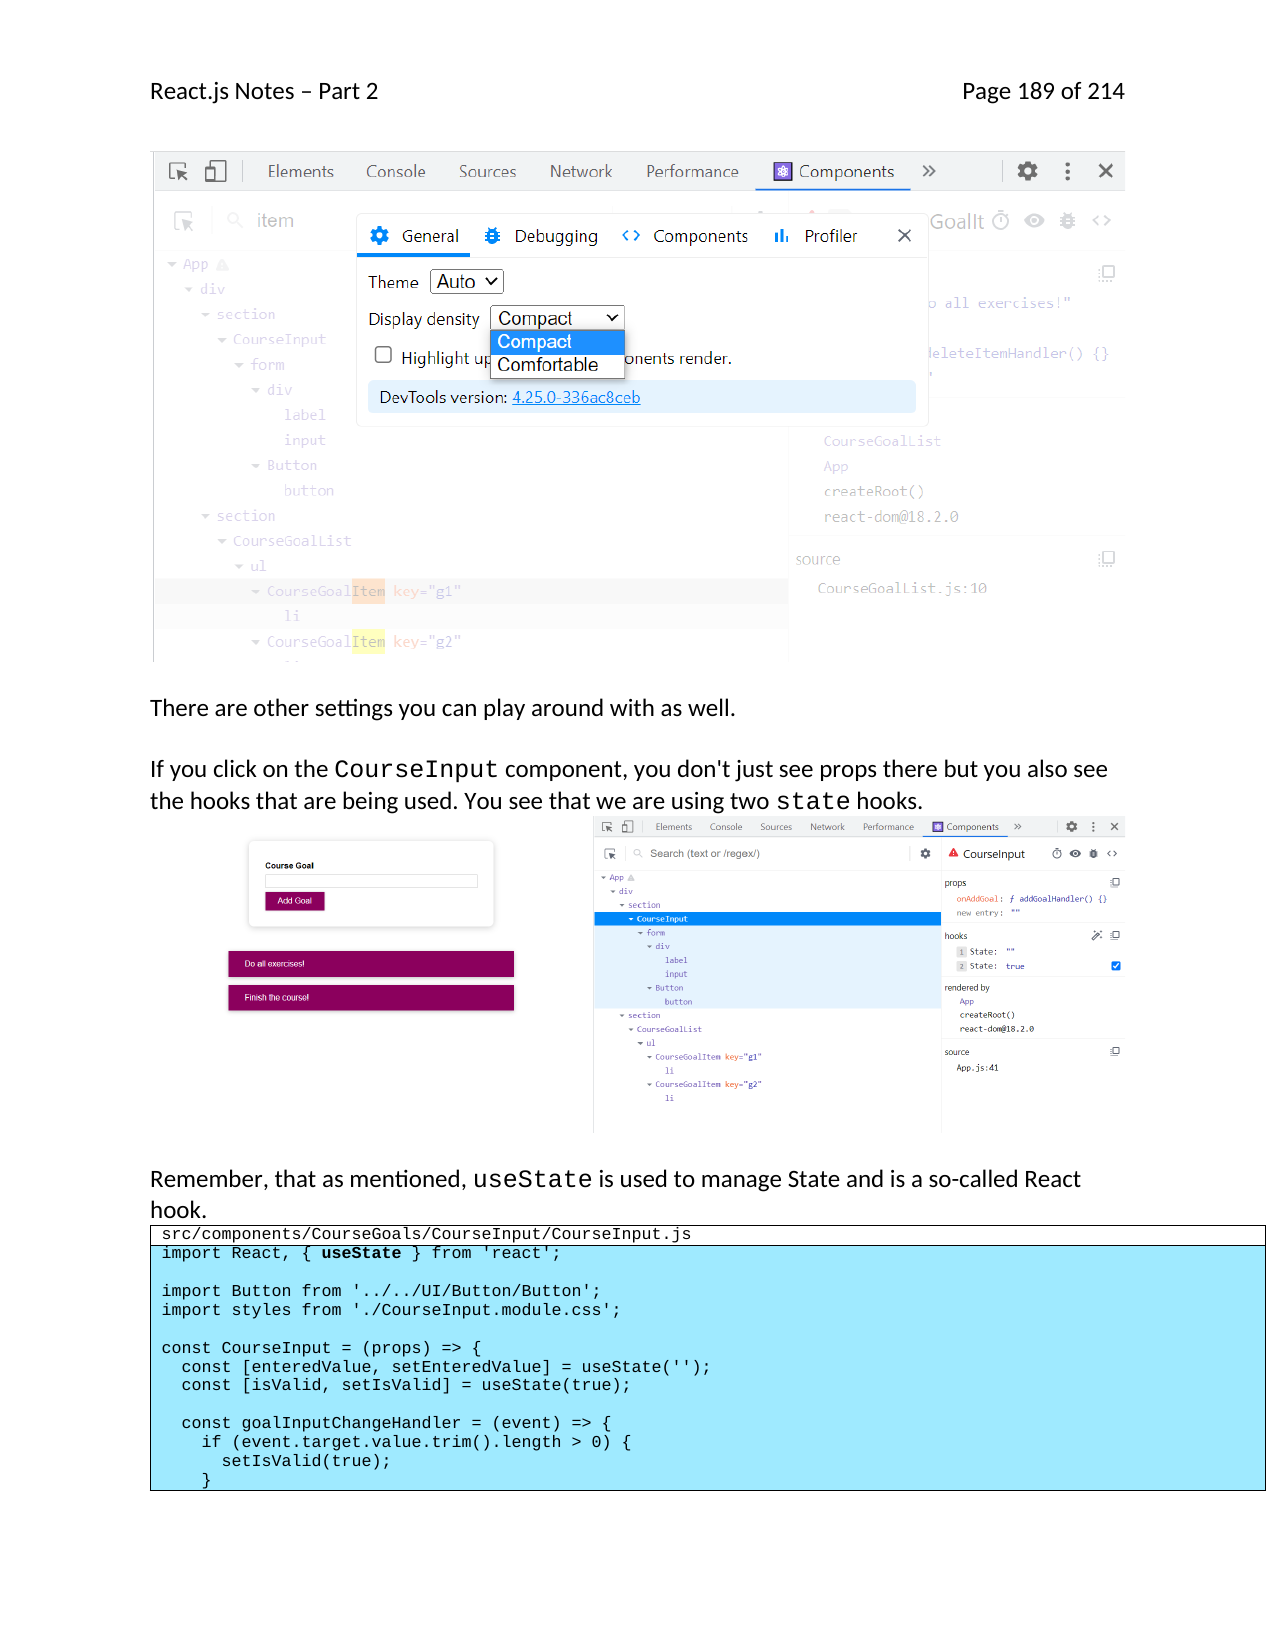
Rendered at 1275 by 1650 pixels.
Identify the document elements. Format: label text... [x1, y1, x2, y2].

text Remember, that as mentioned, useState is used to manage State and is a so-called React hook. [150, 1163, 1125, 1225]
picture [150, 816, 1125, 1133]
text There are other settings you can play around with as well. [150, 692, 1125, 723]
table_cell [151, 1246, 1265, 1490]
table_header src/components/CourseGoals/CourseInput/CourseInput.js [151, 1226, 1265, 1244]
picture [150, 150, 1125, 662]
text If you click on the CourseInput component, you don't just see props there but you also see the hooks that are being used. You see that we are using two state hooks. [150, 753, 1125, 816]
